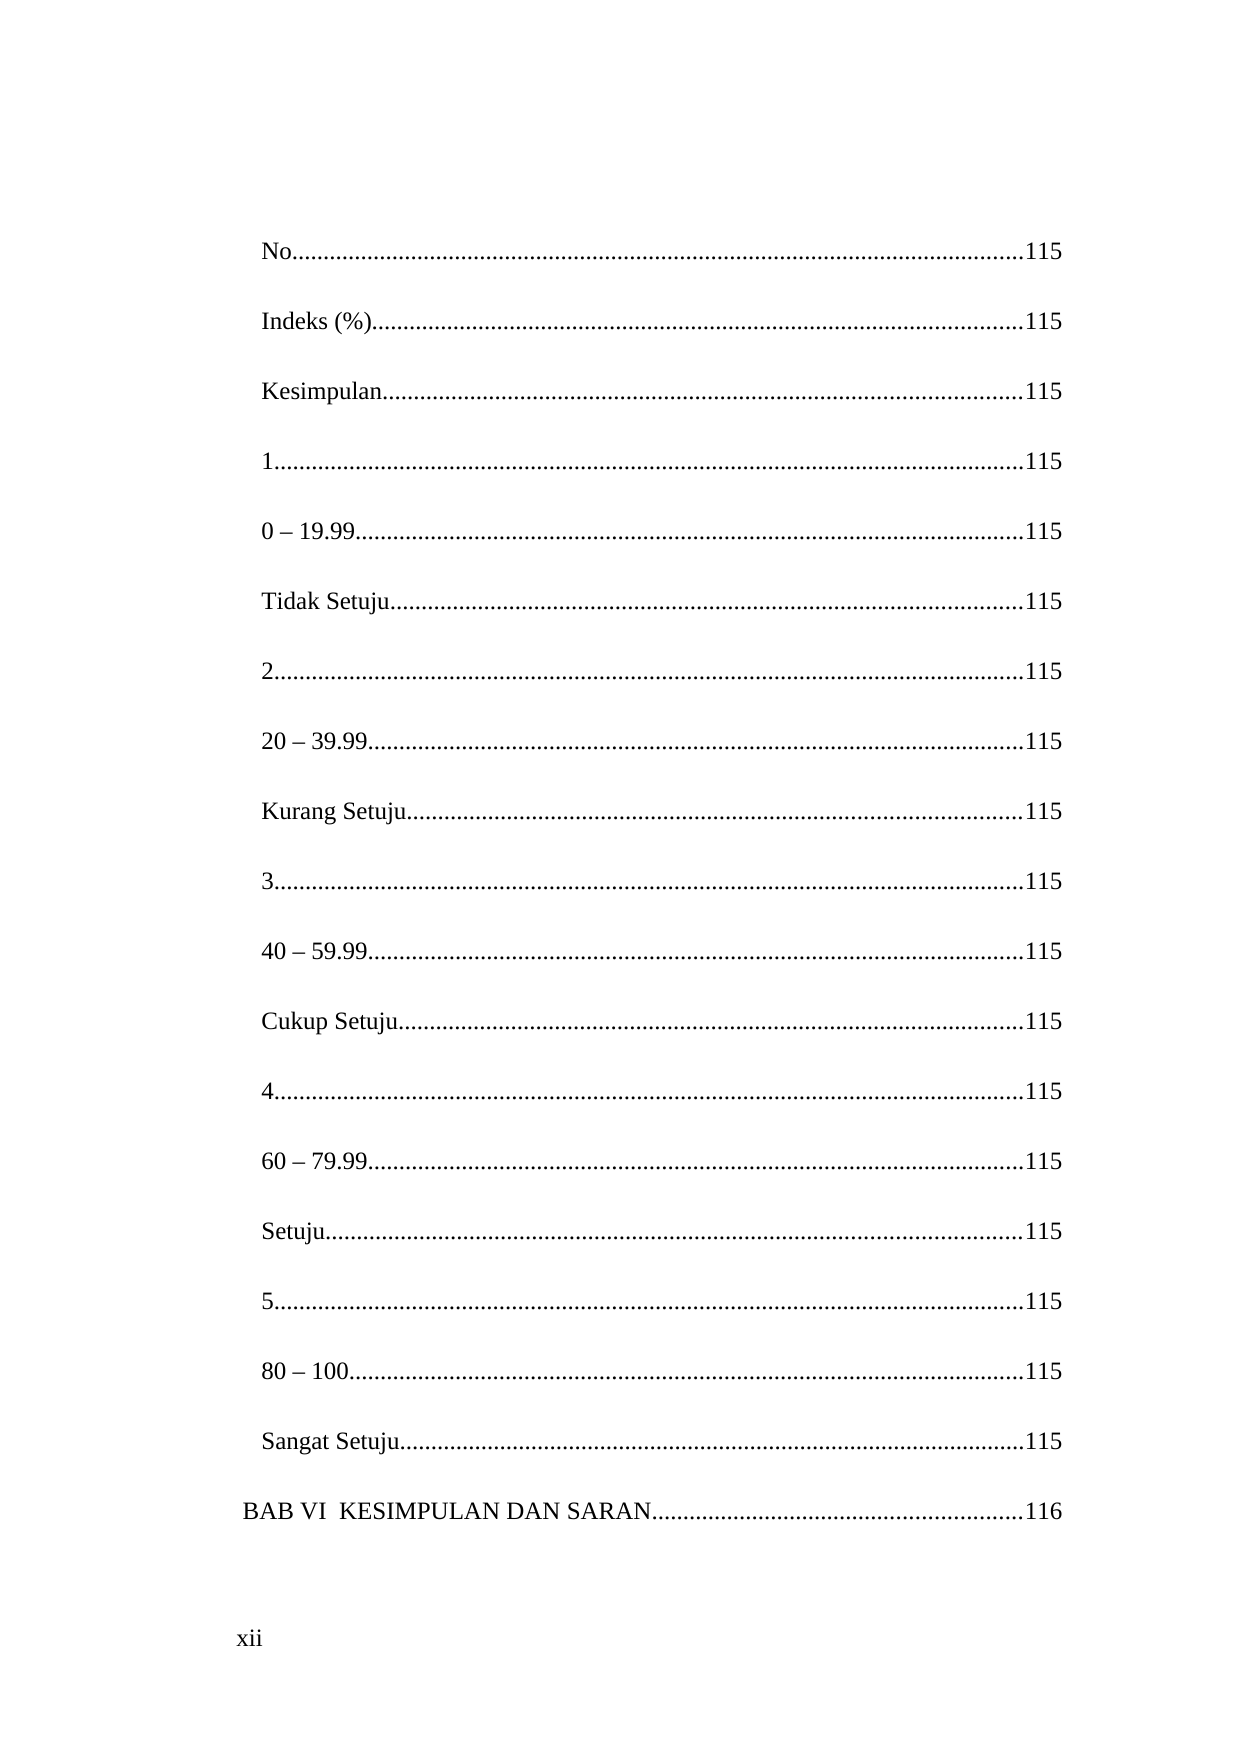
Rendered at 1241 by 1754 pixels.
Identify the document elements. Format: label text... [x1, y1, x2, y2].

text 2 115 [261, 656, 1063, 685]
text BAB VI KESIMPULAN DAN SARAN 116 [236, 1496, 1063, 1525]
text Sangat Setuju 115 [261, 1426, 1063, 1455]
text Kurang Setuju 115 [261, 796, 1063, 825]
text 3 115 [261, 866, 1063, 895]
text Setuju 115 [261, 1216, 1063, 1245]
text Kesimpulan 115 [261, 376, 1063, 405]
text 80 – 100 115 [261, 1356, 1063, 1385]
text 40 – 59.99 115 [261, 936, 1063, 965]
text No 115 [261, 236, 1063, 265]
text 60 – 79.99 115 [261, 1146, 1063, 1175]
text 20 – 39.99 115 [261, 726, 1063, 755]
text 4 115 [261, 1076, 1063, 1105]
text Tidak Setuju 115 [261, 586, 1063, 615]
text 5 115 [261, 1286, 1063, 1315]
text 1 115 [261, 446, 1063, 475]
text Indeks (%) 115 [261, 306, 1063, 335]
text Cukup Setuju 115 [261, 1006, 1063, 1035]
text 0 – 19.99 115 [261, 516, 1063, 545]
